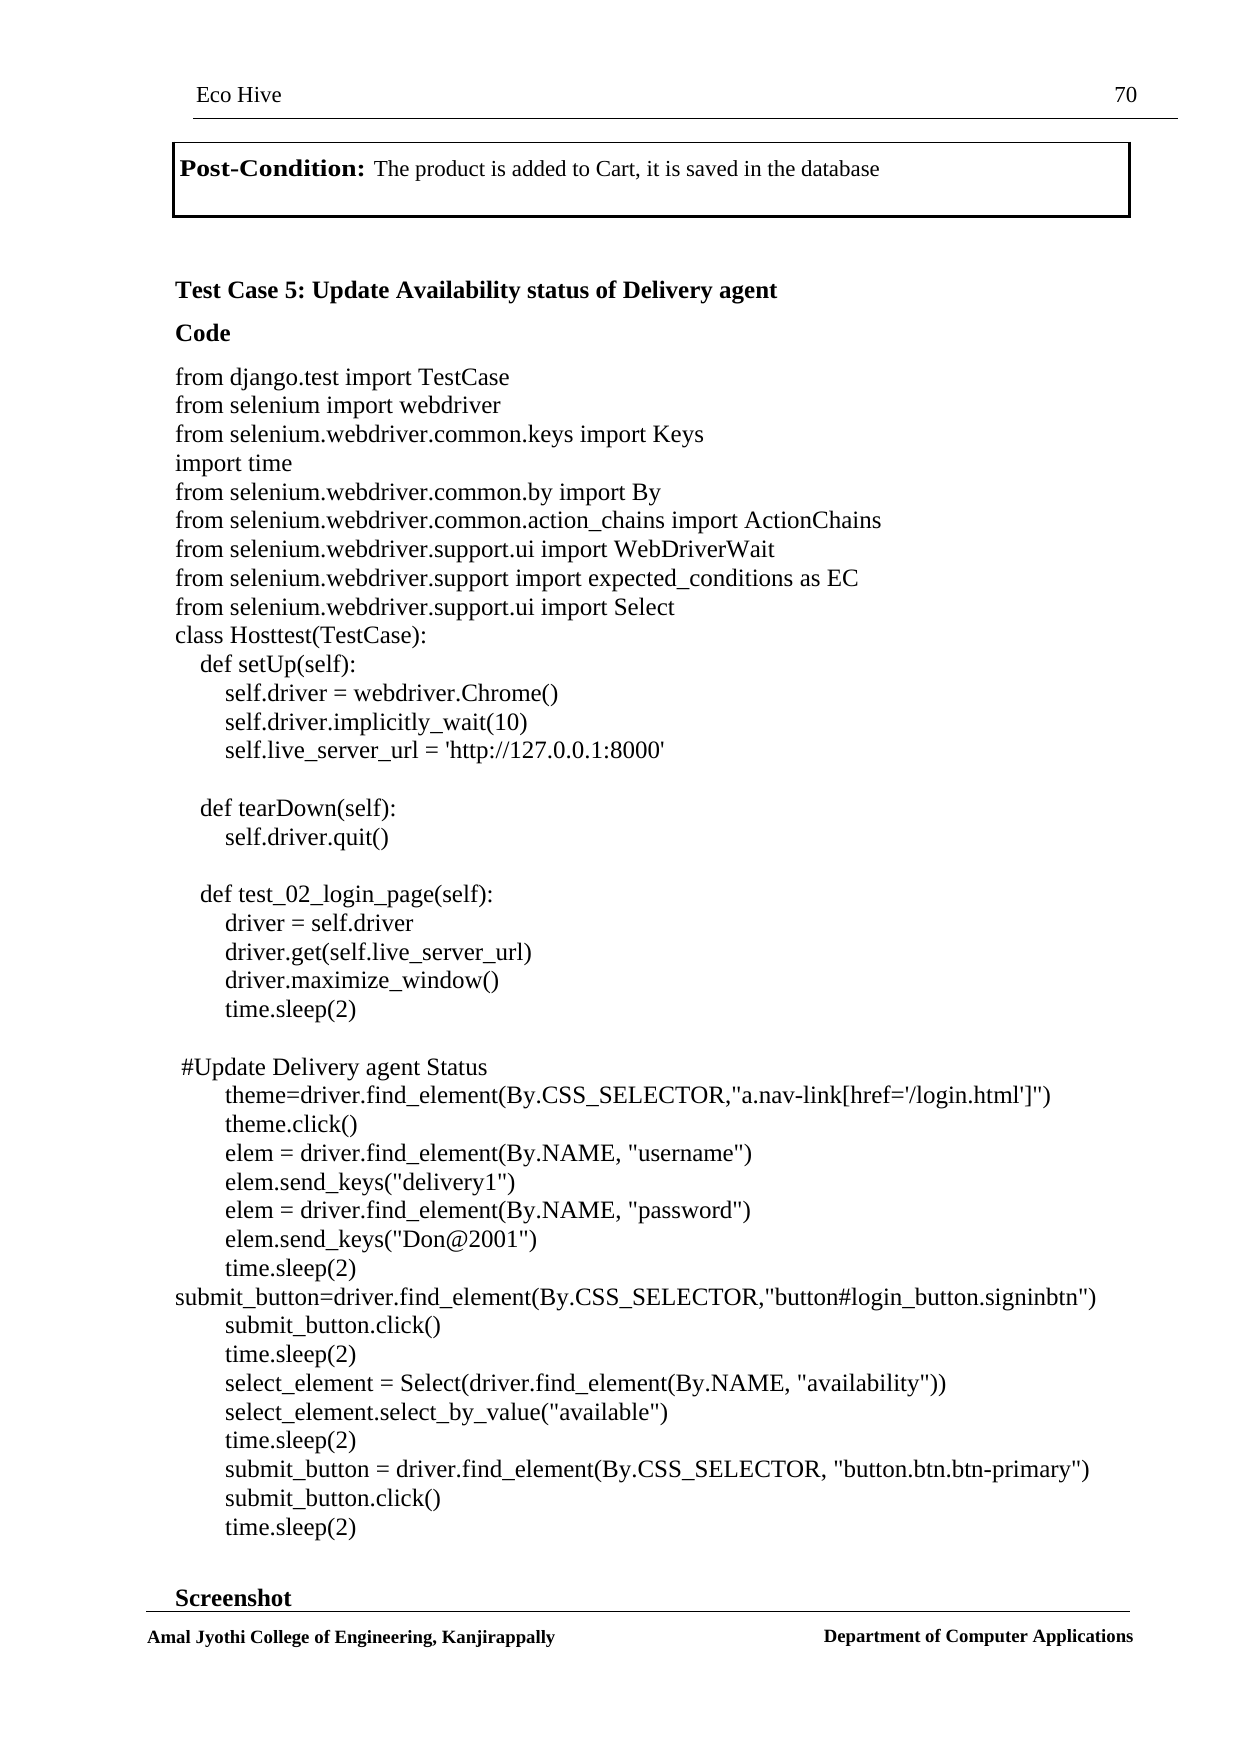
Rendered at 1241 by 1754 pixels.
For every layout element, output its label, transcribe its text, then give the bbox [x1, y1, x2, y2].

text time.sleep(2) [175, 1339, 1102, 1368]
text self.driver.quit() [175, 822, 1102, 850]
text from selenium.webdriver.common.by import By [175, 477, 1102, 505]
text driver = self.driver [175, 908, 1102, 937]
text elem.send_keys("Don@2001") [175, 1224, 1102, 1253]
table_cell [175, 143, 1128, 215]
text select_element = Select(driver.find_element(By.NAME, "availability")) [175, 1368, 1102, 1397]
text from django.test import TestCase [175, 362, 1102, 390]
text time.sleep(2) [175, 1425, 1102, 1454]
text self.driver.implicitly_wait(10) [175, 707, 1102, 735]
text time.sleep(2) [175, 1512, 1102, 1540]
text self.live_server_url = 'http://127.0.0.1:8000' [175, 735, 1102, 764]
text select_element.select_by_value("available") [175, 1397, 1102, 1425]
text def tearDown(self): [175, 793, 1102, 822]
text submit_button.click() [175, 1310, 1102, 1339]
text time.sleep(2) [175, 994, 1102, 1023]
text submit_button.click() [175, 1483, 1102, 1512]
text self.driver = webdriver.Chrome() [175, 678, 1102, 707]
text from selenium.webdriver.common.action_chains import ActionChains [175, 505, 1102, 534]
text Code [175, 318, 1102, 347]
text theme.click() [175, 1109, 1102, 1138]
text def setUp(self): [175, 649, 1102, 678]
text submit_button = driver.find_element(By.CSS_SELECTOR, "button.btn.btn-primary") [175, 1454, 1102, 1483]
text def test_02_login_page(self): [175, 879, 1102, 908]
text from selenium.webdriver.common.keys import Keys [175, 419, 1102, 448]
text class Hosttest(TestCase): [175, 620, 1102, 649]
text Test Case 5: Update Availability status of Delivery agent [175, 275, 1102, 304]
text theme=driver.find_element(By.CSS_SELECTOR,"a.nav-link[href='/login.html']") [175, 1080, 1102, 1109]
text #Update Delivery agent Status [175, 1052, 1102, 1080]
text elem.send_keys("delivery1") [175, 1167, 1102, 1195]
text driver.maximize_window() [175, 965, 1102, 994]
text elem = driver.find_element(By.NAME, "username") [175, 1138, 1102, 1167]
text from selenium import webdriver [175, 390, 1102, 419]
text Screenshot [175, 1583, 1102, 1612]
text time.sleep(2) [175, 1253, 1102, 1282]
text from selenium.webdriver.support import expected_conditions as EC [175, 563, 1102, 592]
text import time [175, 448, 1102, 477]
text driver.get(self.live_server_url) [175, 937, 1102, 965]
text elem = driver.find_element(By.NAME, "password") [175, 1195, 1102, 1224]
text from selenium.webdriver.support.ui import WebDriverWait [175, 534, 1102, 563]
text from selenium.webdriver.support.ui import Select [175, 592, 1102, 620]
text submit_button=driver.find_element(By.CSS_SELECTOR,"button#login_button.signinbtn") [175, 1282, 1102, 1310]
